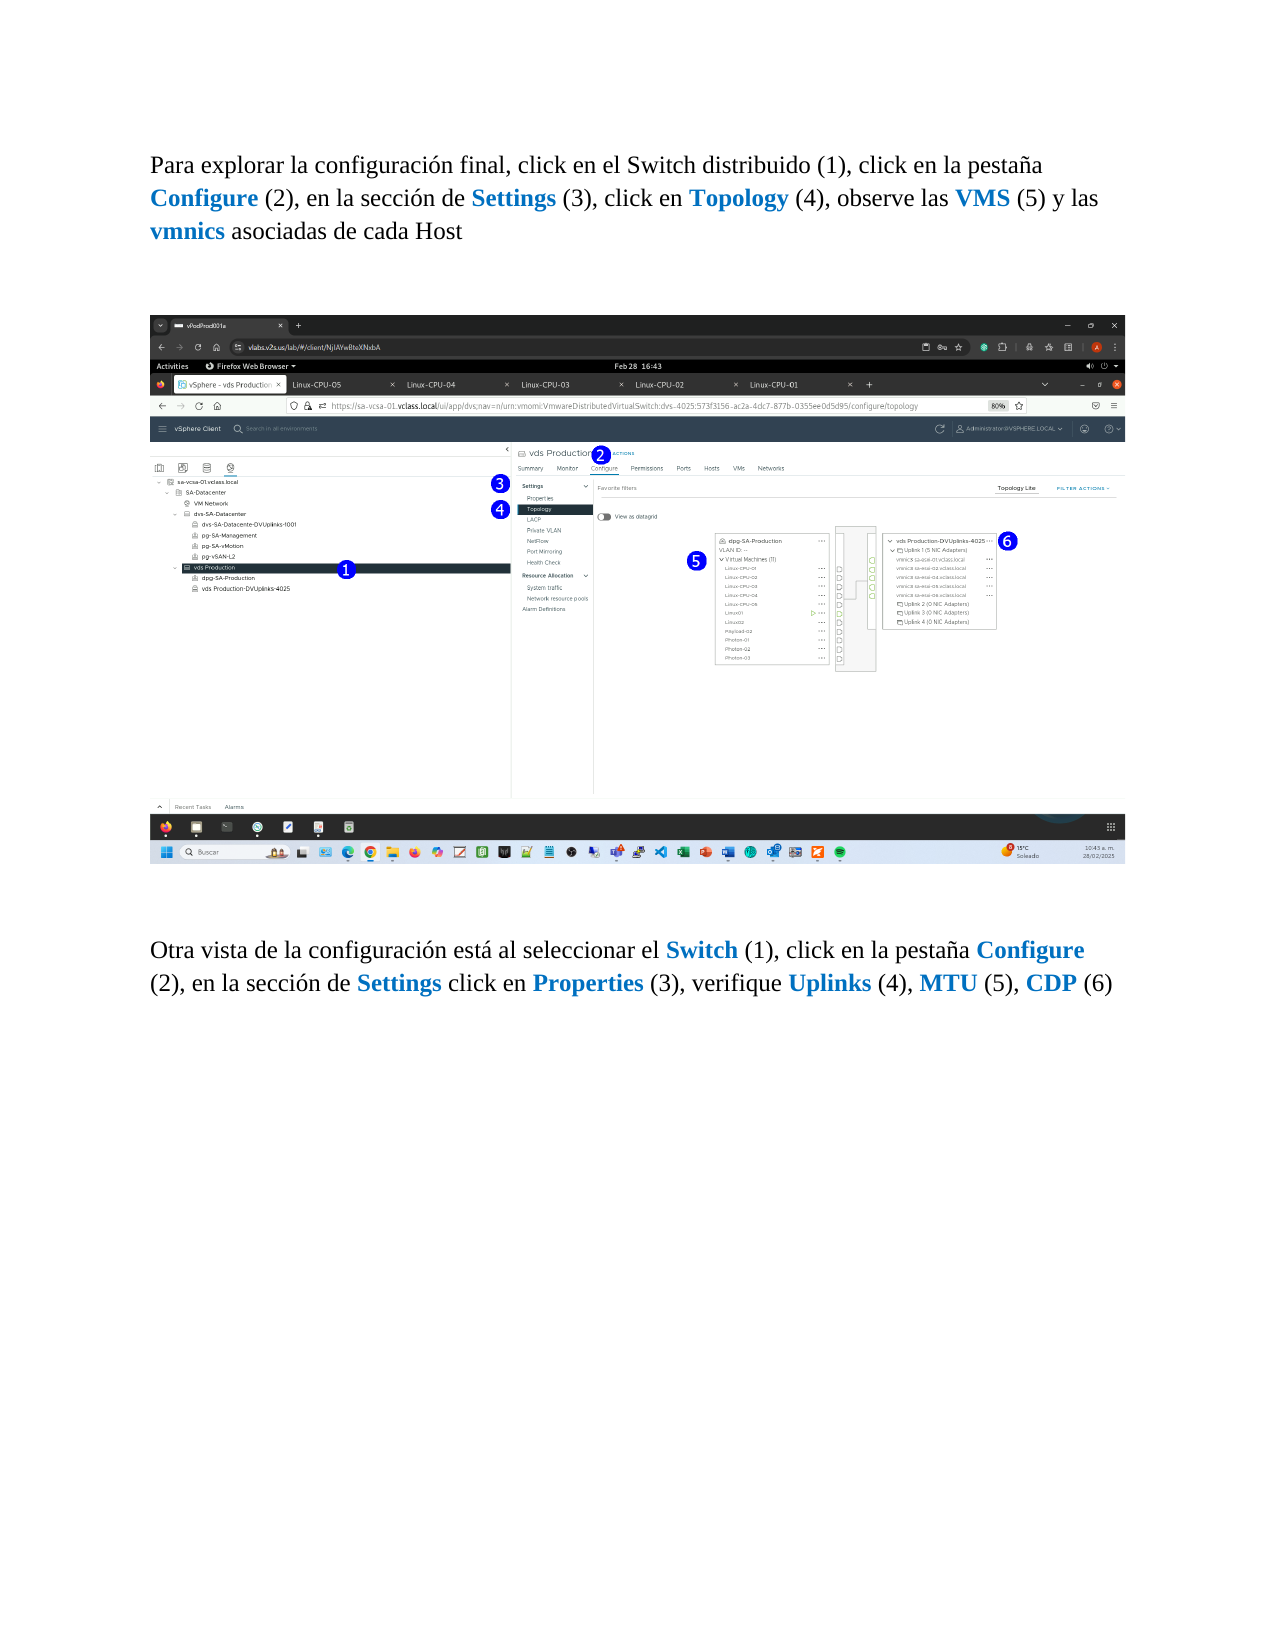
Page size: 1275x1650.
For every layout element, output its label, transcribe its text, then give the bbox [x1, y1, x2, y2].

text Otra vista de la configuración está al seleccionar el Switch (1), click en la pestaña Configure (2), en la sección de Settings click en Properties (3), verifique Uplinks (4), MTU (5), CDP (6) [150, 935, 1125, 997]
text Para explorar la configuración final, click en el Switch distribuido (1), click en la pestaña Configure (2), en la sección de Settings (3), click en Topology (4), observe las VMS (5) y las vmnics asociadas de cada Host [150, 150, 1125, 245]
picture [150, 315, 1125, 864]
